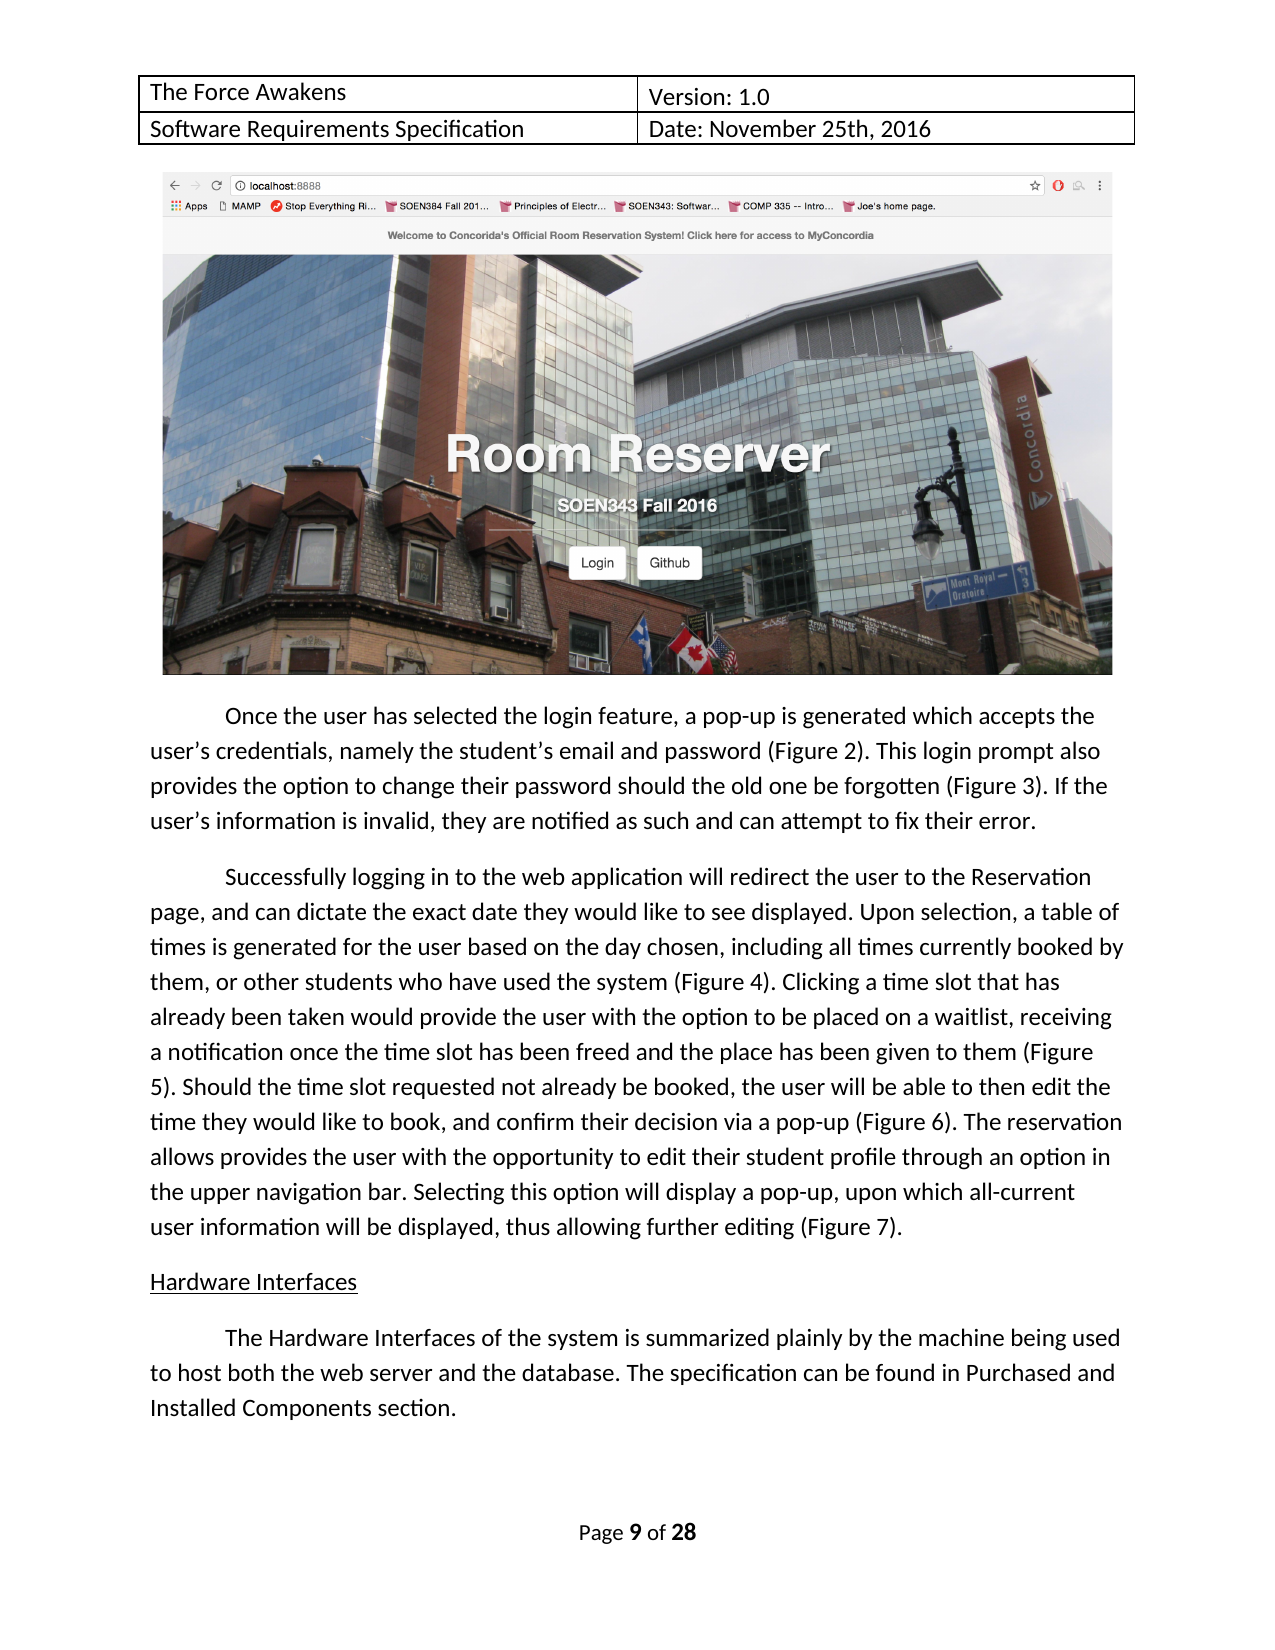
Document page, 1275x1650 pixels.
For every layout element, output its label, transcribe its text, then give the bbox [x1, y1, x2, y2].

text Successfully logging in to the web application will redirect the user to the Reservation page, and can dictate the exact date they would like to see displayed. Upon selection, a table of times is generated for the user based on the day chosen, including all times currently booked by them, or other students who have used the system (Figure 4). Clicking a time slot that has already been taken would provide the user with the option to be placed on a waitlist, receiving a notification once the time slot has been freed and the place has been given to them (Figure 5). Should the time slot requested not already be booked, the user will be able to then edit the time they would like to book, and confirm their decision via a pop-up (Figure 6). The reservation allows provides the user with the opportunity to edit their student profile through an option in the upper navigation bar. Selecting this option will display a pop-up, upon which all-current user information will be displayed, thus allowing further editing (Figure 7). [150, 861, 1125, 1241]
picture [162, 172, 1113, 675]
text Hardware Interfaces [150, 1266, 1125, 1297]
text Once the user has selected the login feature, a pop-up is generated which accepts the user’s credentials, namely the student’s email and password (Figure 2). This login prompt also provides the option to change their password should the old one be forgotten (Figure 3). If the user’s information is invalid, they are notified as such and can attempt to fix their error. [150, 700, 1125, 835]
text The Hardware Interfaces of the system is summarized plainly by the machine being used to host both the web server and the database. The specification can be found in Purchased and Installed Components section. [150, 1322, 1125, 1423]
